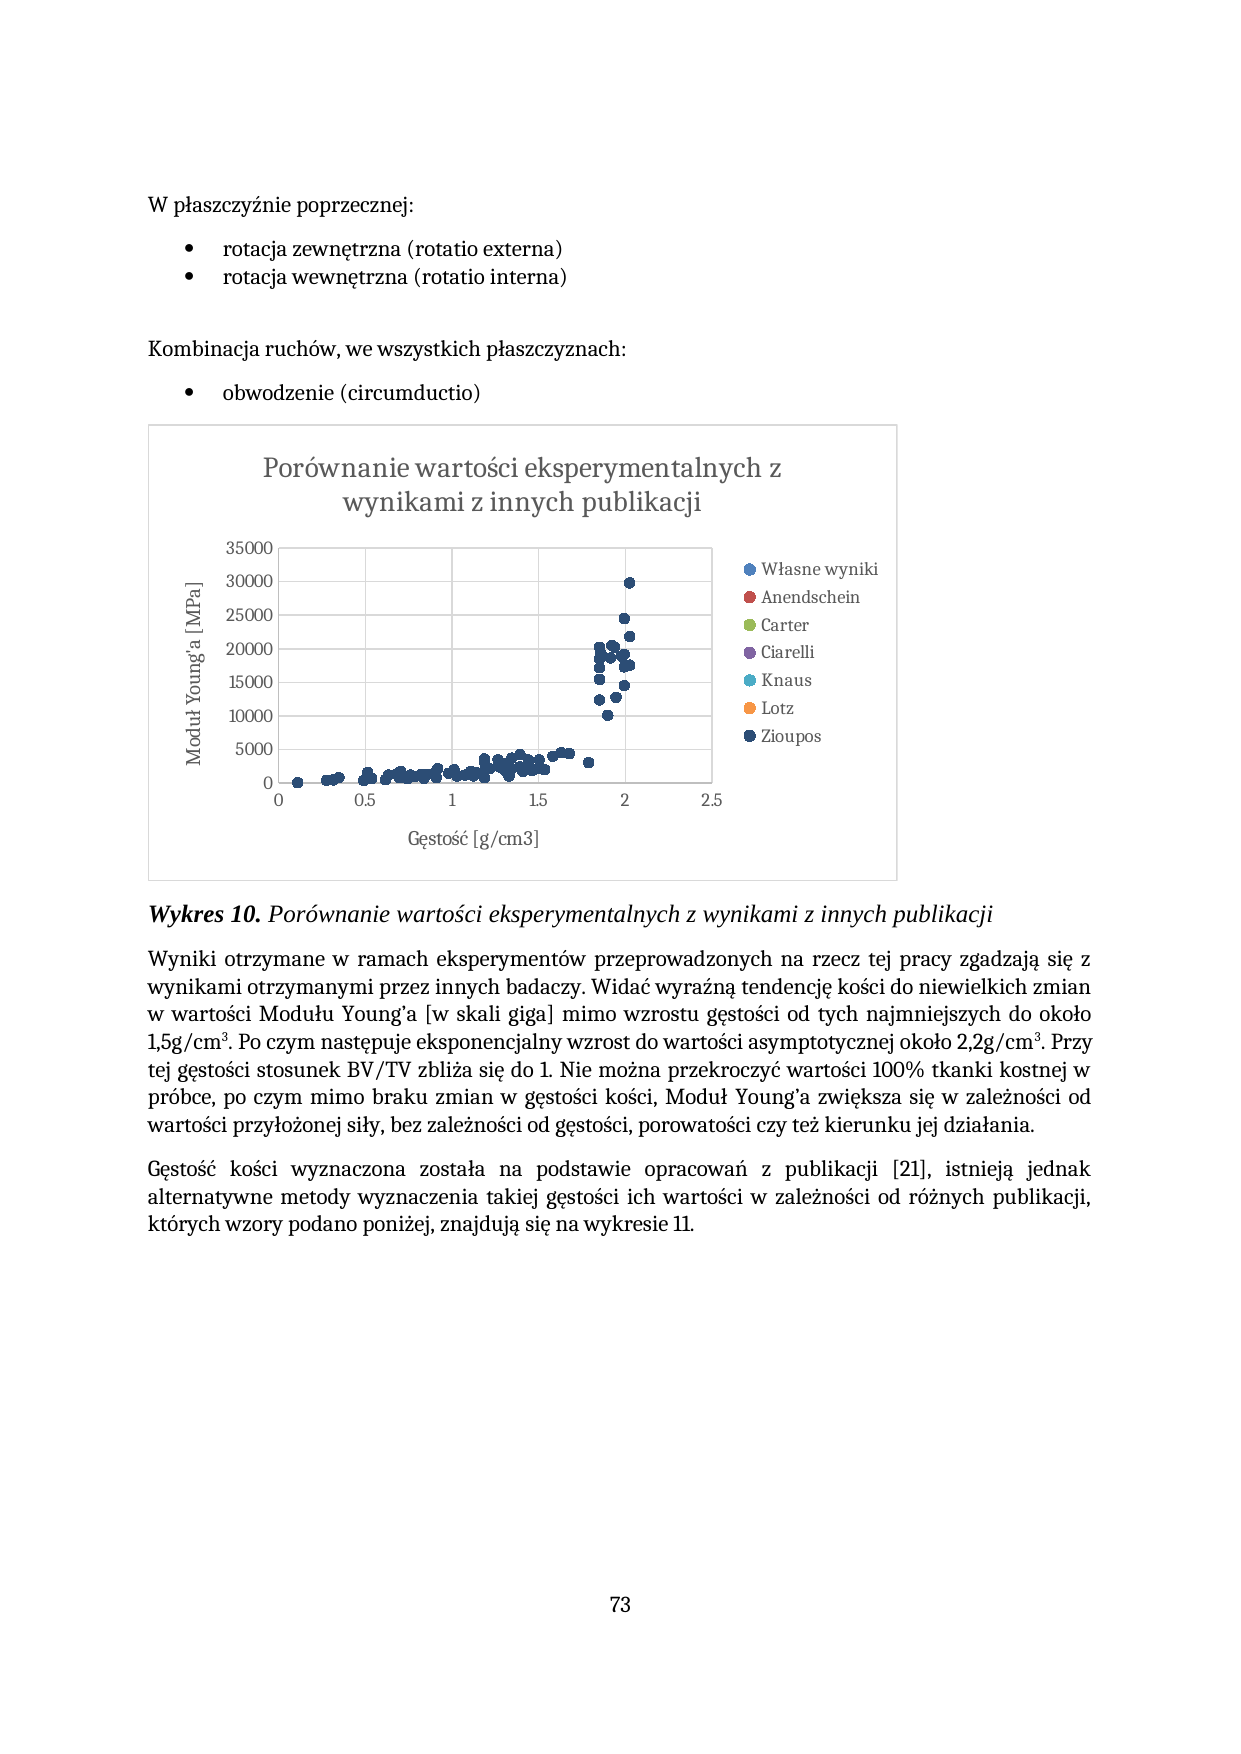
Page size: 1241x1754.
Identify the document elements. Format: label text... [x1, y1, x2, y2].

text W płaszczyźnie poprzecznej: [148, 192, 1092, 218]
list rotacja wewnętrzna (rotatio interna) [185, 264, 1092, 290]
list obwodzenie (circumductio) [185, 380, 1092, 406]
list rotacja zewnętrzna (rotatio externa) [185, 236, 1092, 263]
text Kombinacja ruchów, we wszystkich płaszczyznach: [148, 336, 1092, 362]
text Wykres 10. Porównanie wartości eksperymentalnych z wynikami z innych publikacji [148, 899, 1092, 928]
text Gęstość kości wyznaczona została na podstawie opracowań z publikacji [21], istnieją jednak alternatywne metody wyznaczenia takiej gęstości ich wartości w zależności od różnych publikacji, których wzory podano poniżej, znajdują się na wykresie 11. [148, 1156, 1092, 1237]
text Wyniki otrzymane w ramach eksperymentów przeprowadzonych na rzecz tej pracy zgadzają się z wynikami otrzymanymi przez innych badaczy. Widać wyraźną tendencję kości do niewielkich zmian w wartości Modułu Young’a [w skali giga] mimo wzrostu gęstości od tych najmniejszych do około 1,5g/cm3. Po czym następuje eksponencjalny wzrost do wartości asymptotycznej około 2,2g/cm3. Przy tej gęstości stosunek BV/TV zbliża się do 1. Nie można przekroczyć wartości 100% tkanki kostnej w próbce, po czym mimo braku zmian w gęstości kości, Moduł Young’a zwiększa się w zależności od wartości przyłożonej siły, bez zależności od gęstości, porowatości czy też kierunku jej działania. [148, 946, 1092, 1138]
